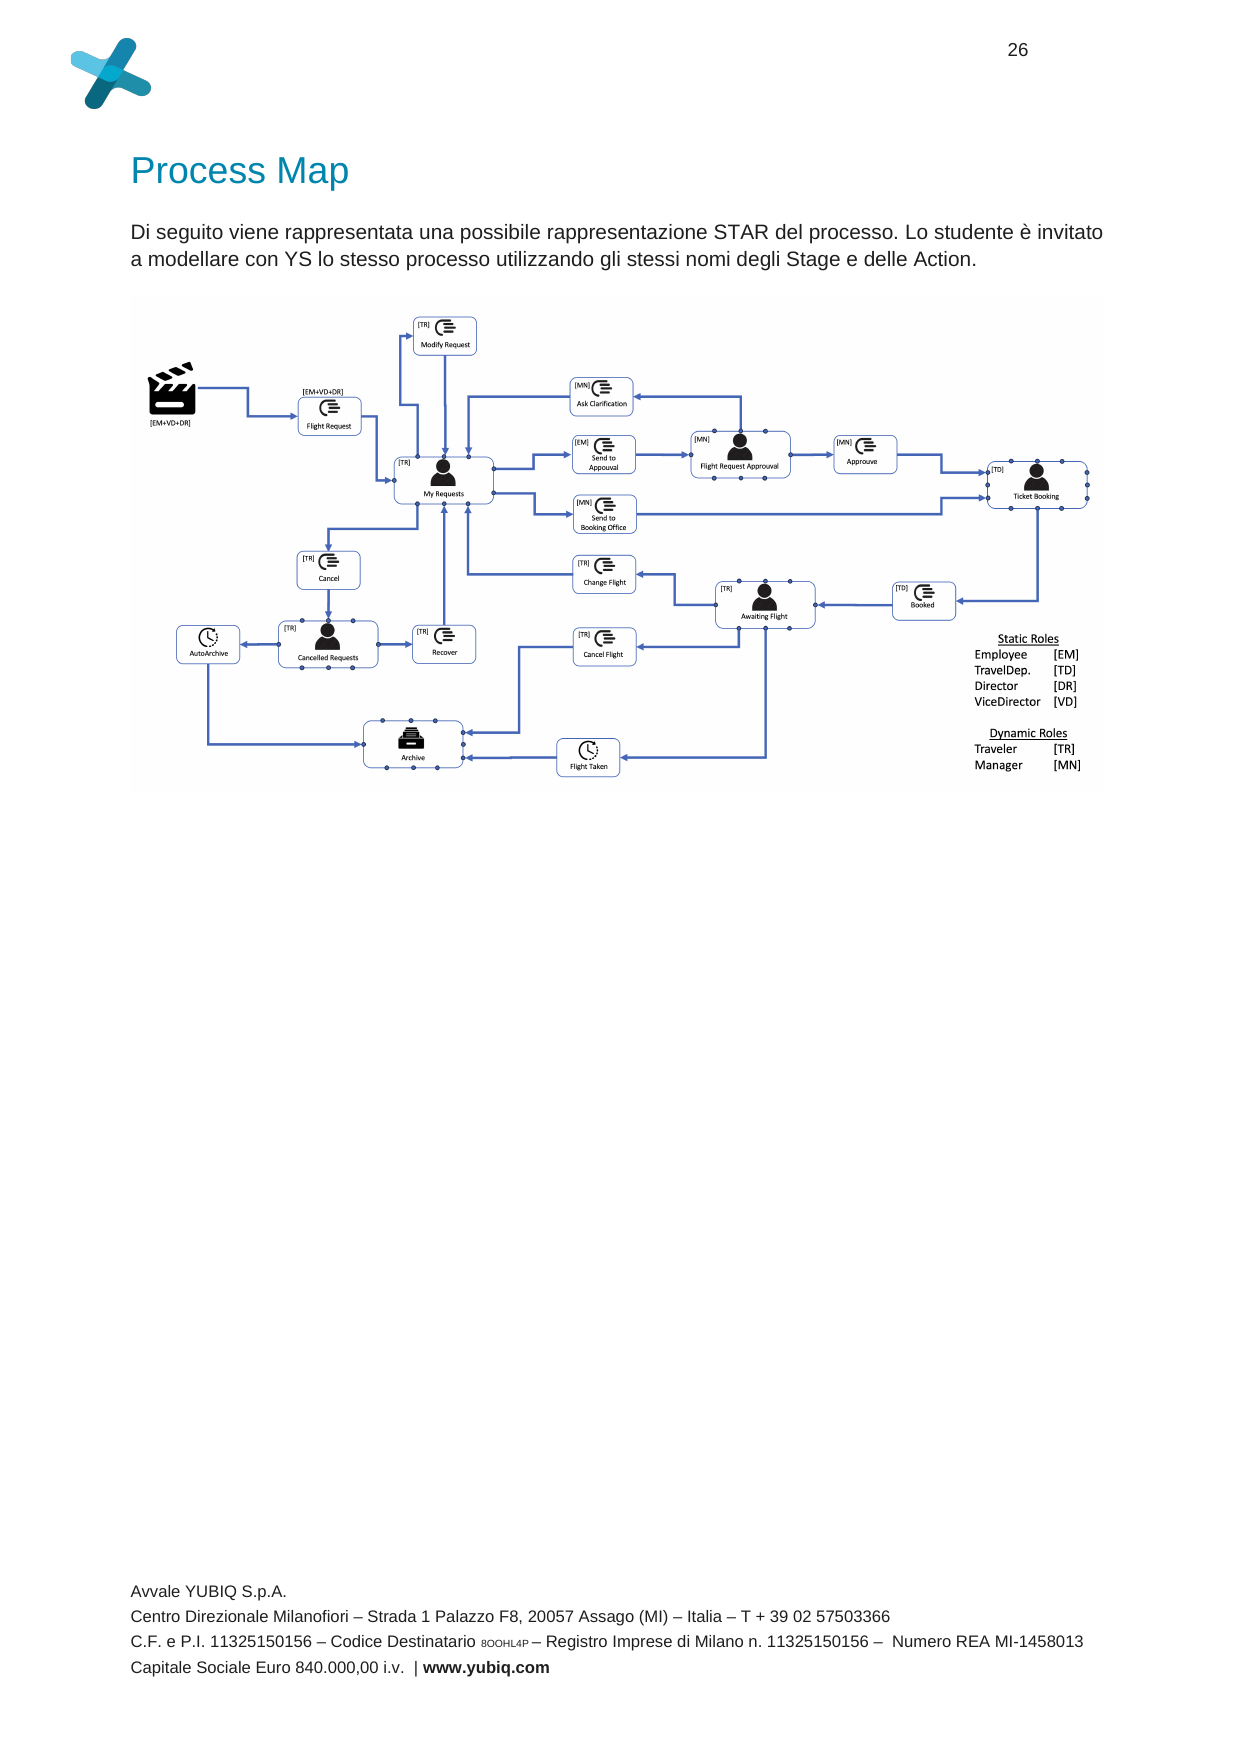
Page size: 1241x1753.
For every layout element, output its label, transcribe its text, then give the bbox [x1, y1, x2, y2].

text Di seguito viene rappresentata una possibile rappresentazione STAR del processo. Lo studente è invitato a modellare con YS lo stesso processo utilizzando gli stessi nomi degli Stage e delle Action. [130, 220, 1105, 271]
picture [130, 296, 1105, 792]
subtitle Process Map [130, 148, 1077, 191]
picture [70, 38, 151, 109]
